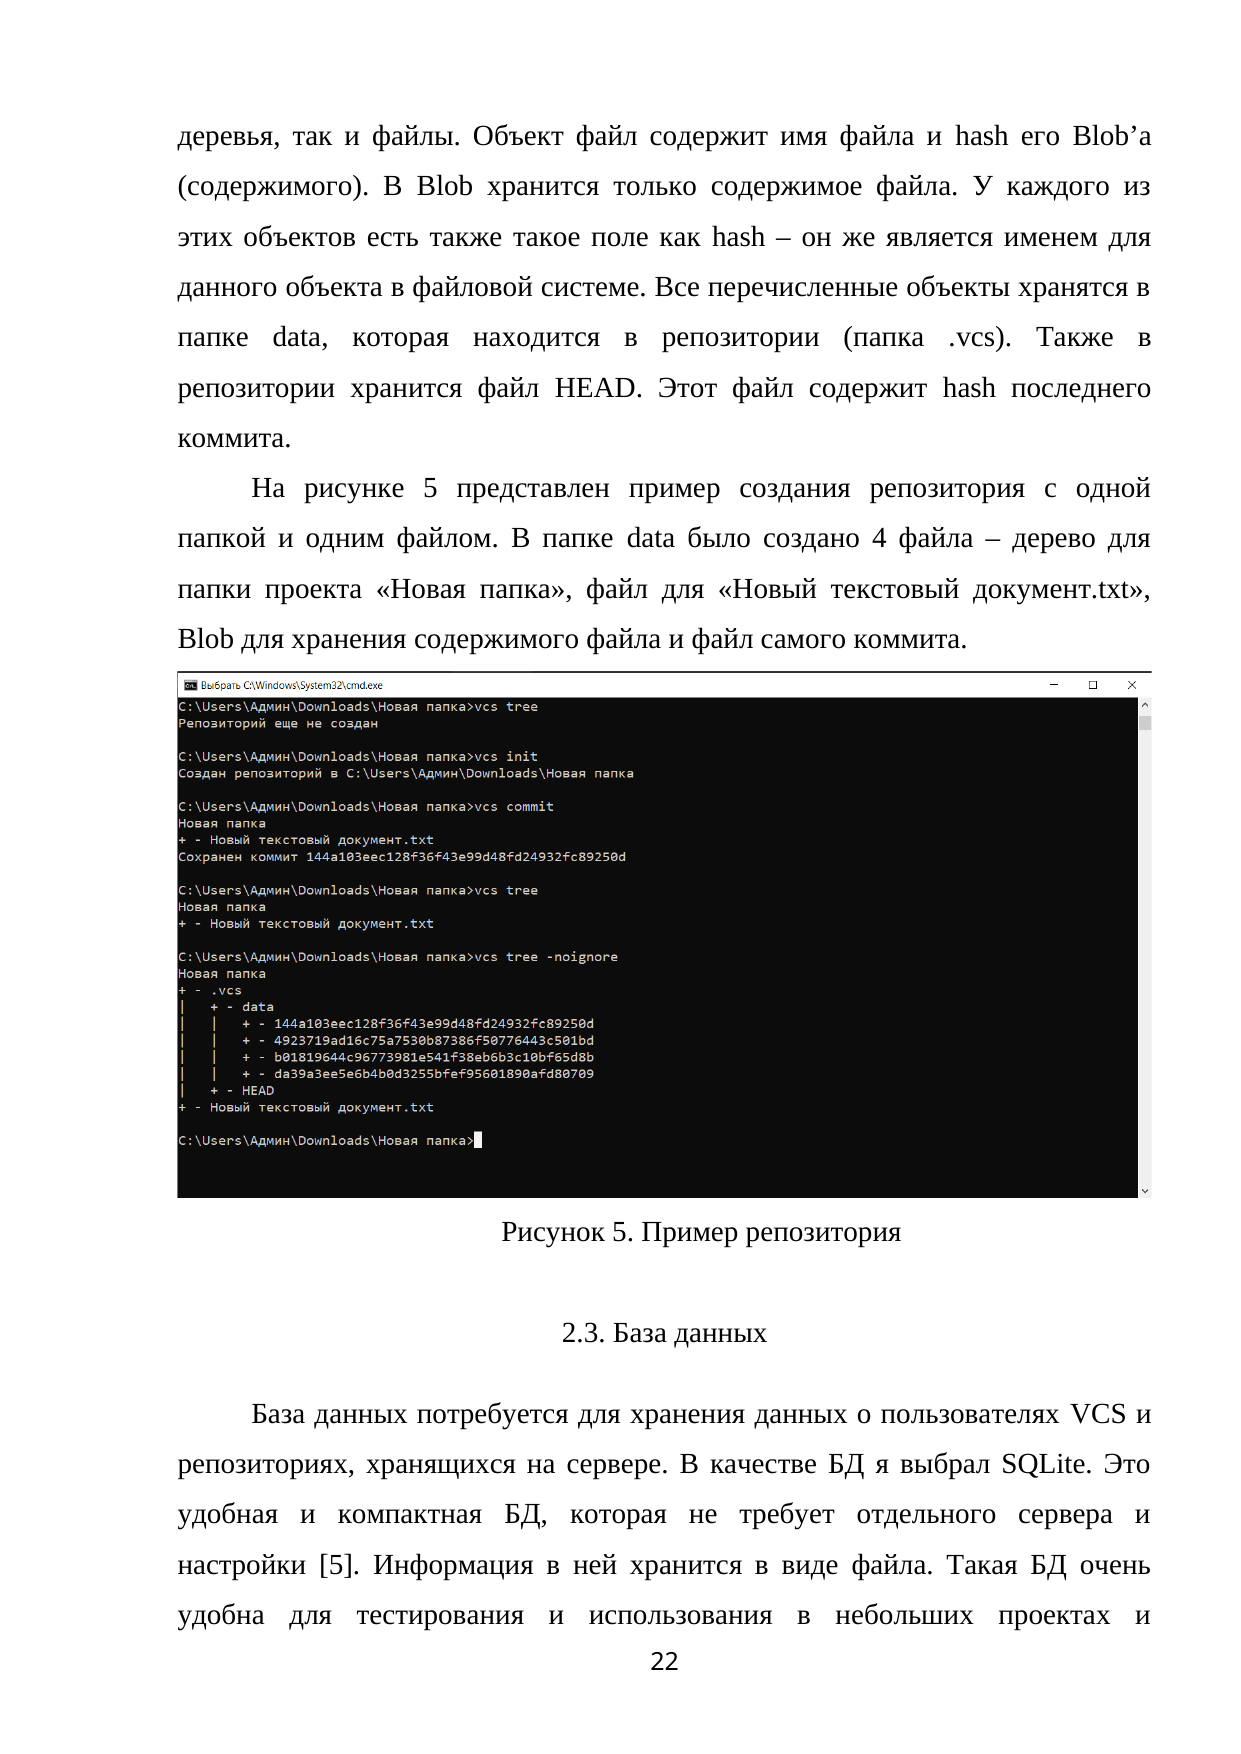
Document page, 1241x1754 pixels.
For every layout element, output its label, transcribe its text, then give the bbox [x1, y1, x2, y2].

text На рисунке 5 представлен пример создания репозитория с одной папкой и одним файлом. В папке data было создано 4 файла – дерево для папки проекта «Новая папка», файл для «Новый текстовый документ.txt», Blob для хранения содержимого файла и файл самого коммита. [177, 470, 1152, 655]
text Рисунок 5. Пример репозитория [177, 1214, 1152, 1248]
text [177, 118, 1152, 453]
subtitle 2.3. База данных [177, 1315, 1152, 1348]
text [177, 1396, 1152, 1631]
picture [177, 671, 1152, 1198]
